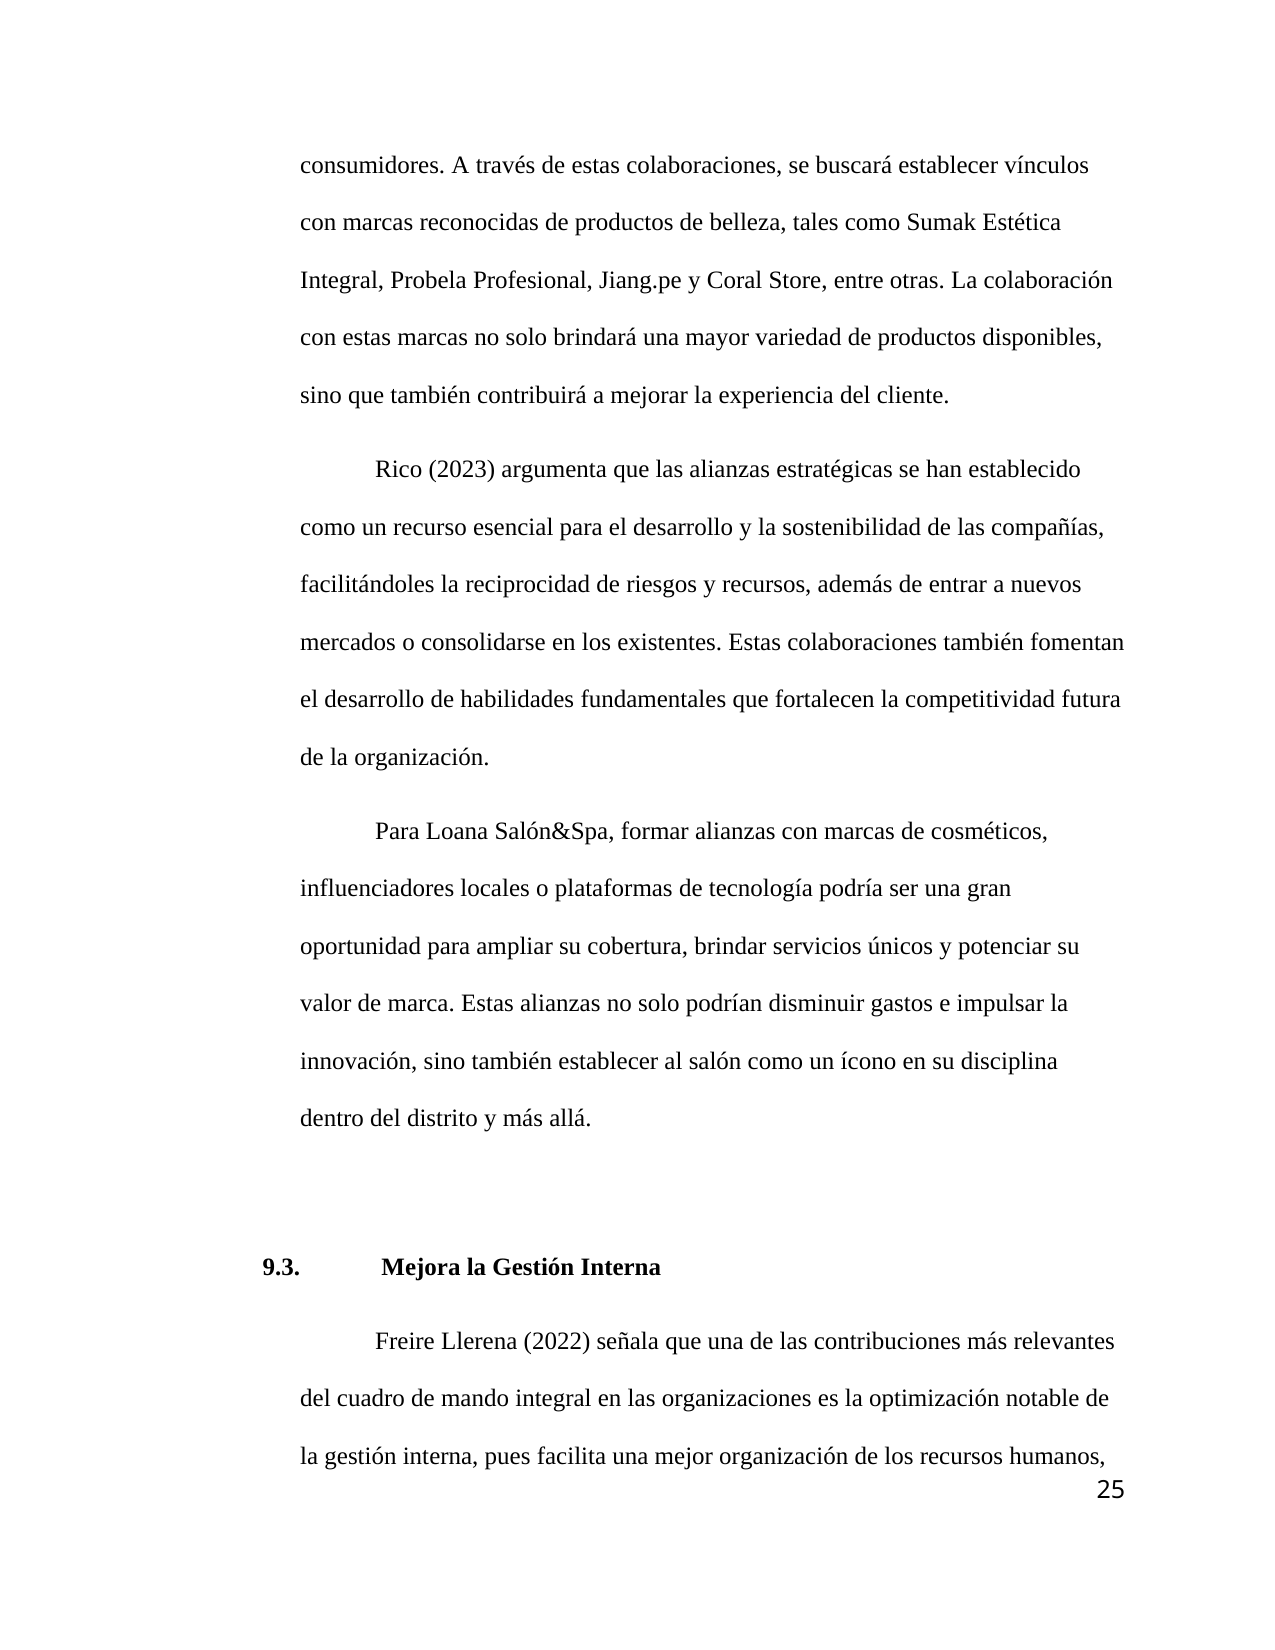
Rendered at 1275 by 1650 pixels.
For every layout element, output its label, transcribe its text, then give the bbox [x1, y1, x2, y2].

text Para Loana Salón&Spa, formar alianzas con marcas de cosméticos, influenciadores locales o plataformas de tecnología podría ser una gran oportunidad para ampliar su cobertura, brindar servicios únicos y potenciar su valor de marca. Estas alianzas no solo podrían disminuir gastos e impulsar la innovación, sino también establecer al salón como un ícono en su disciplina dentro del distrito y más allá. [300, 816, 1125, 1132]
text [300, 1326, 1125, 1469]
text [300, 150, 1125, 409]
text Rico (2023) argumenta que las alianzas estratégicas se han establecido como un recurso esencial para el desarrollo y la sostenibilidad de las compañías, facilitándoles la reciprocidad de riesgos y recursos, además de entrar a nuevos mercados o consolidarse en los existentes. Estas colaboraciones también fomentan el desarrollo de habilidades fundamentales que fortalecen la competitividad futura de la organización. [300, 454, 1125, 770]
subtitle Mejora la Gestión Interna [262, 1252, 1125, 1280]
